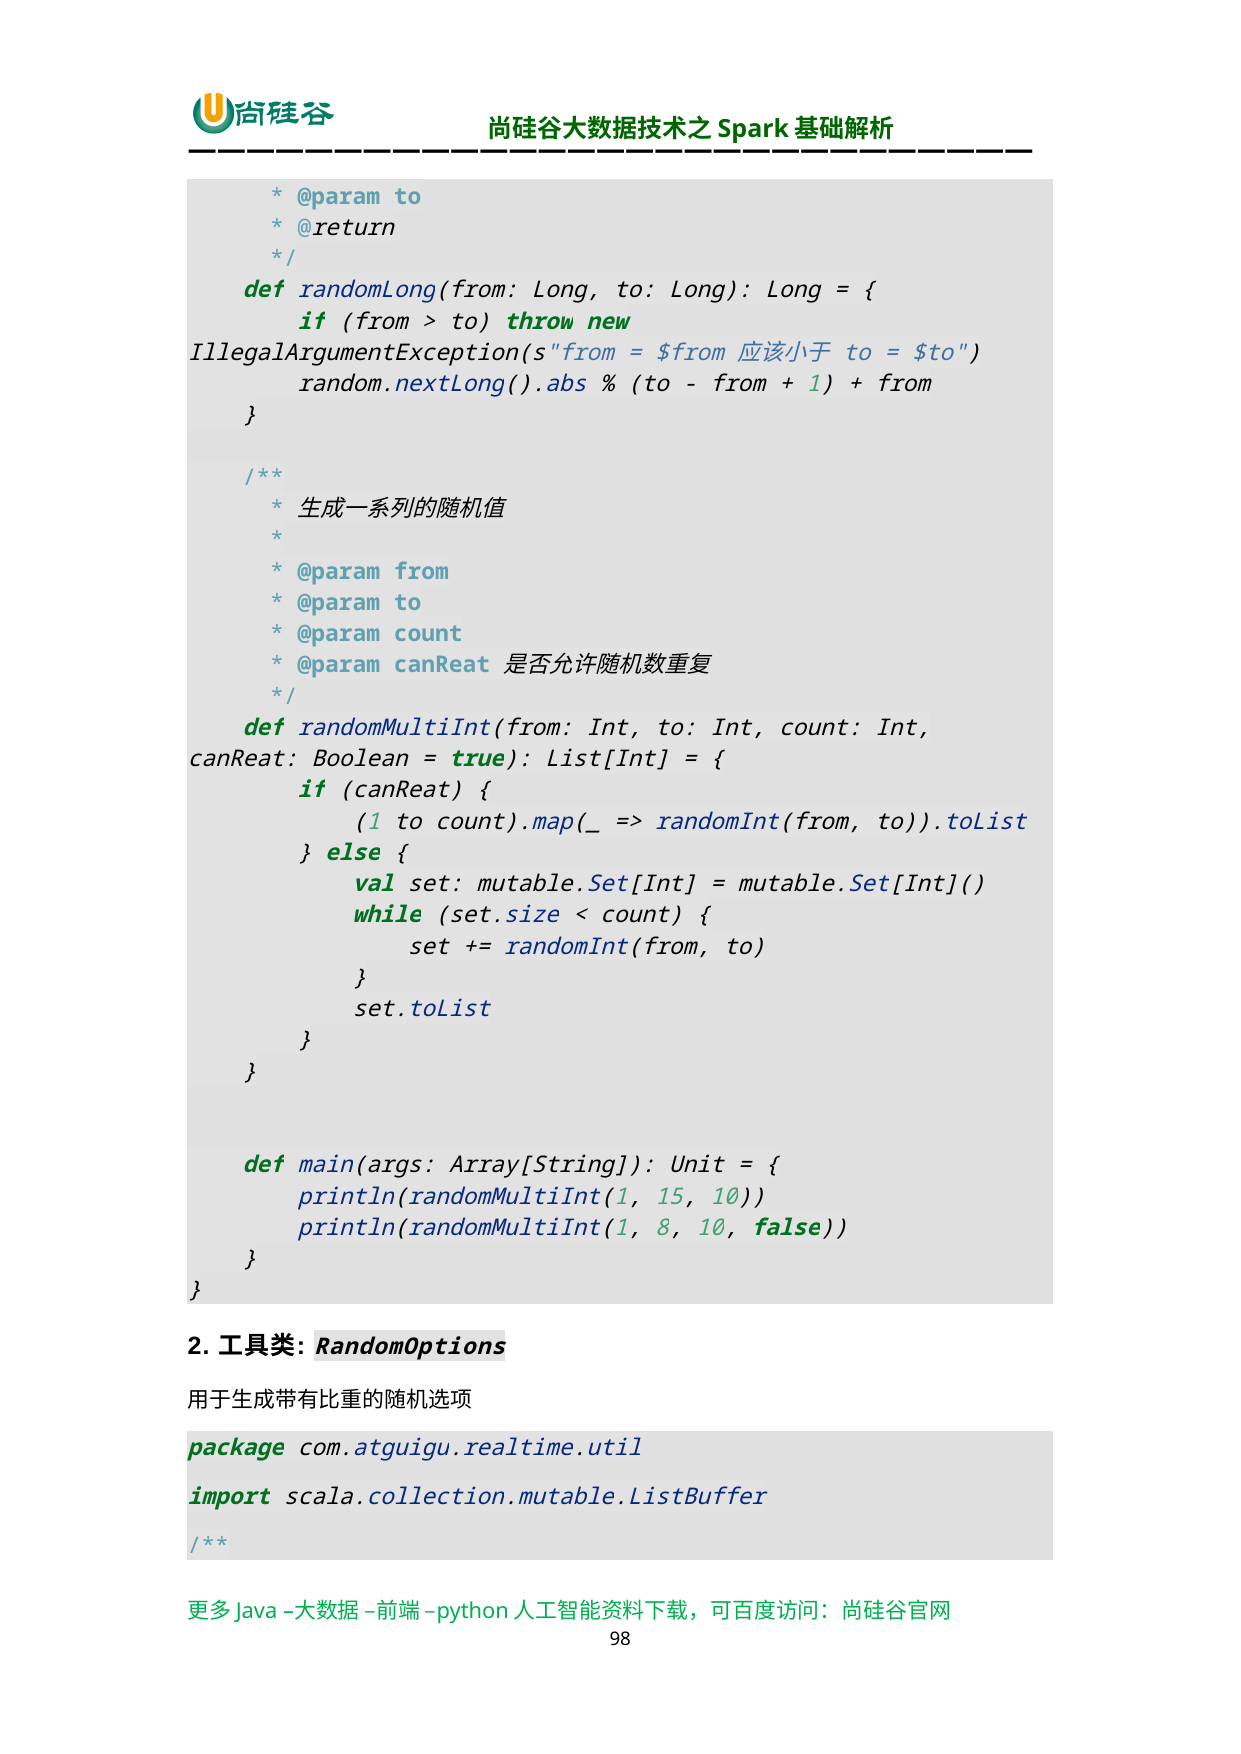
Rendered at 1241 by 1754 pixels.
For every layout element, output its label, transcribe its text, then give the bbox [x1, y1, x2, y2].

text 用于生成带有比重的随机选项 [187, 1382, 1053, 1414]
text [187, 1431, 1053, 1560]
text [187, 179, 1053, 1304]
subtitle 2. 工具类: RandomOptions [187, 1311, 1053, 1376]
picture [187, 88, 338, 138]
